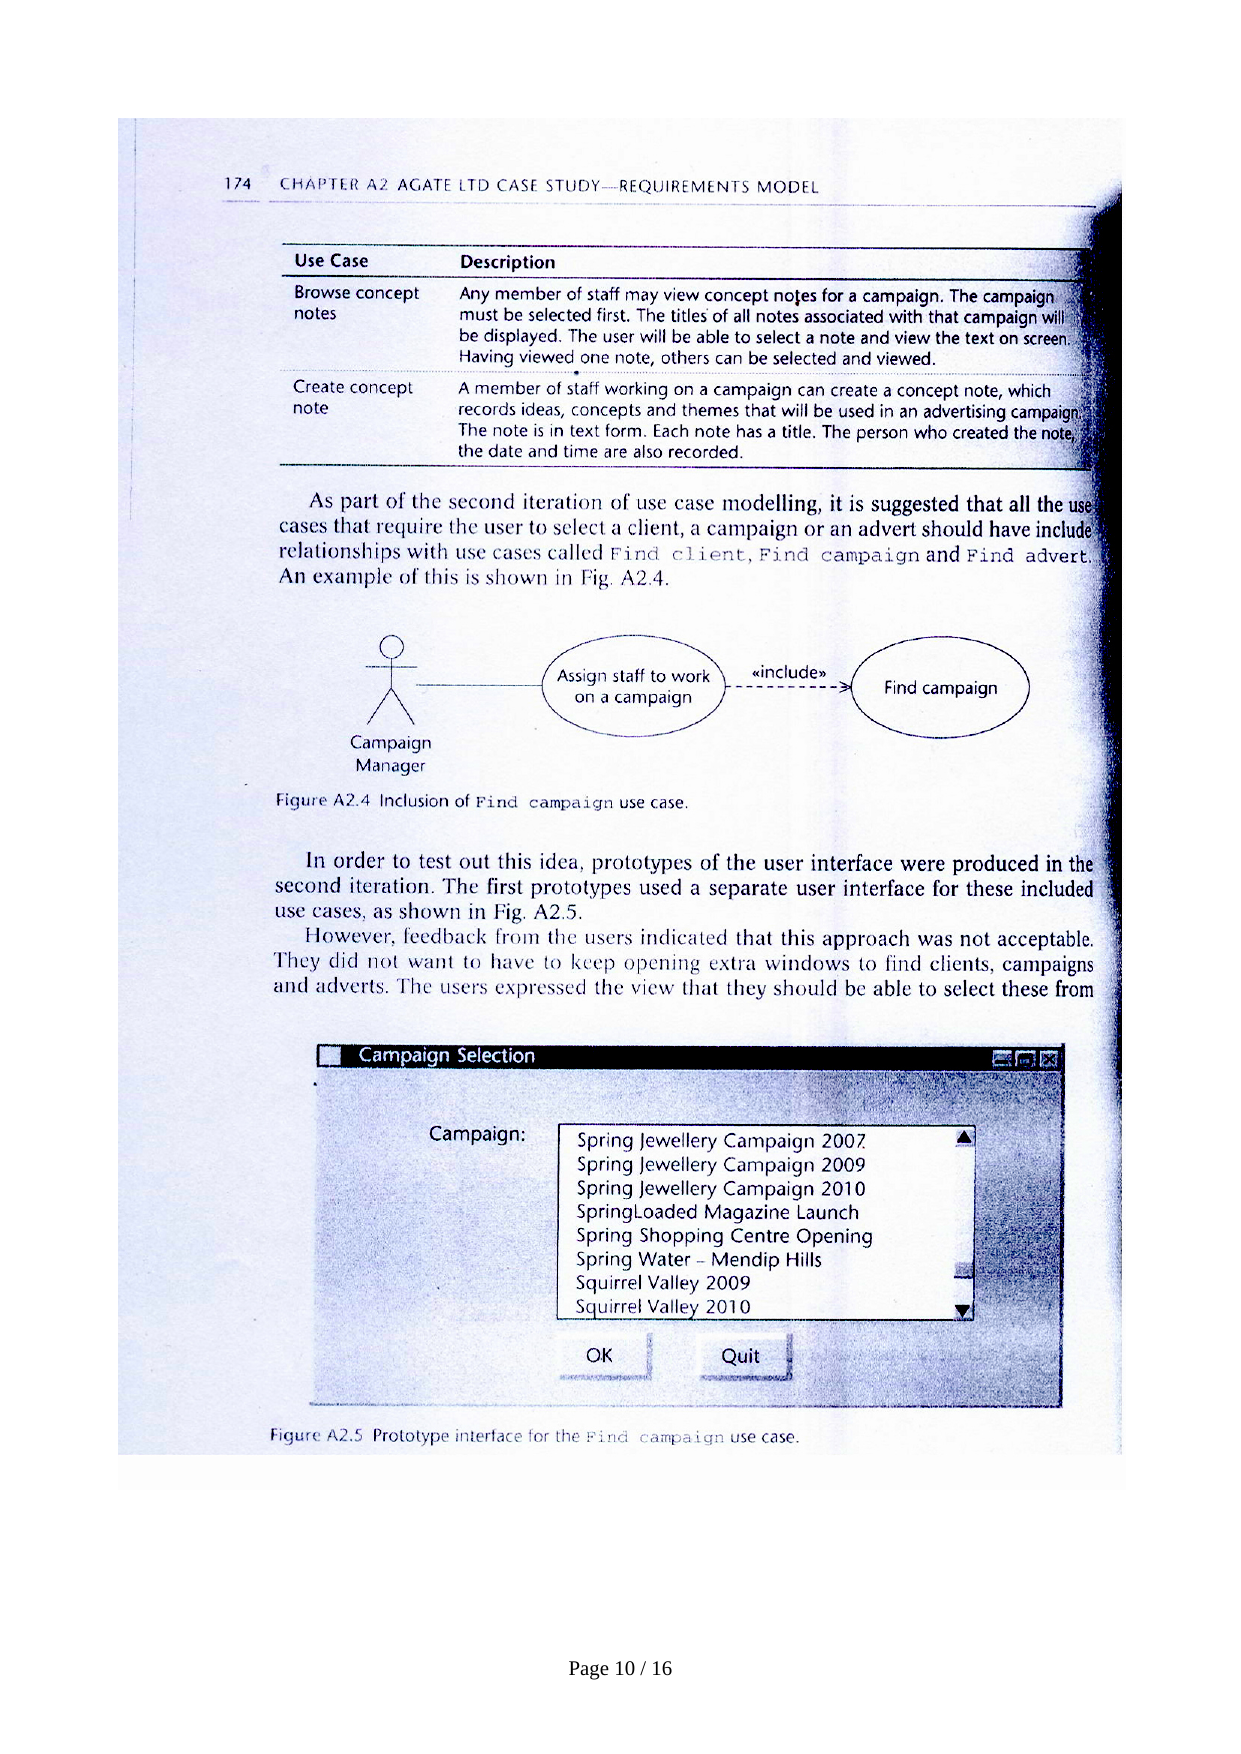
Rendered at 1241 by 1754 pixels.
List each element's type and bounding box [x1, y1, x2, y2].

picture [118, 118, 1126, 1490]
